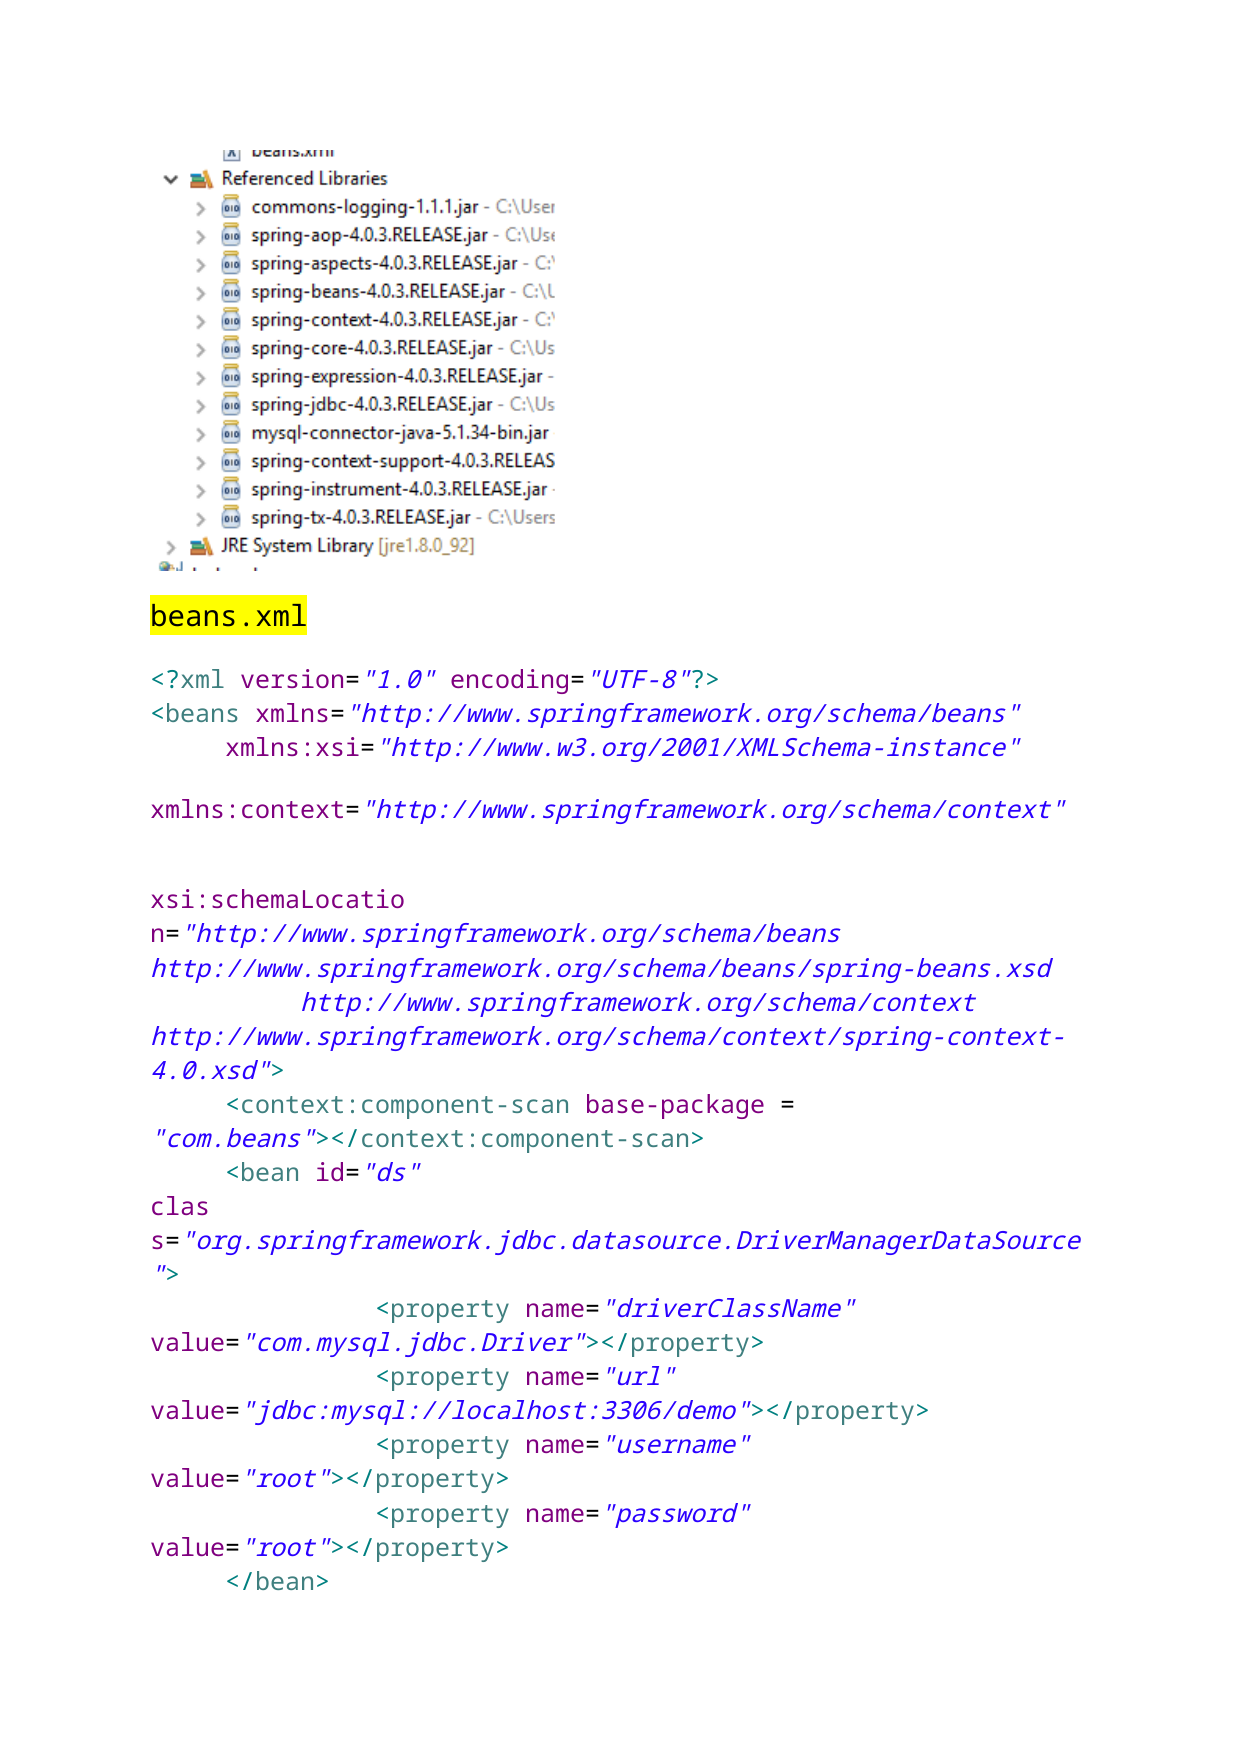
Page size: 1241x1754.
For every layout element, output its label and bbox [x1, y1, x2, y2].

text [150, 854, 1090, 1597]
picture [150, 150, 555, 571]
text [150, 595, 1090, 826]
